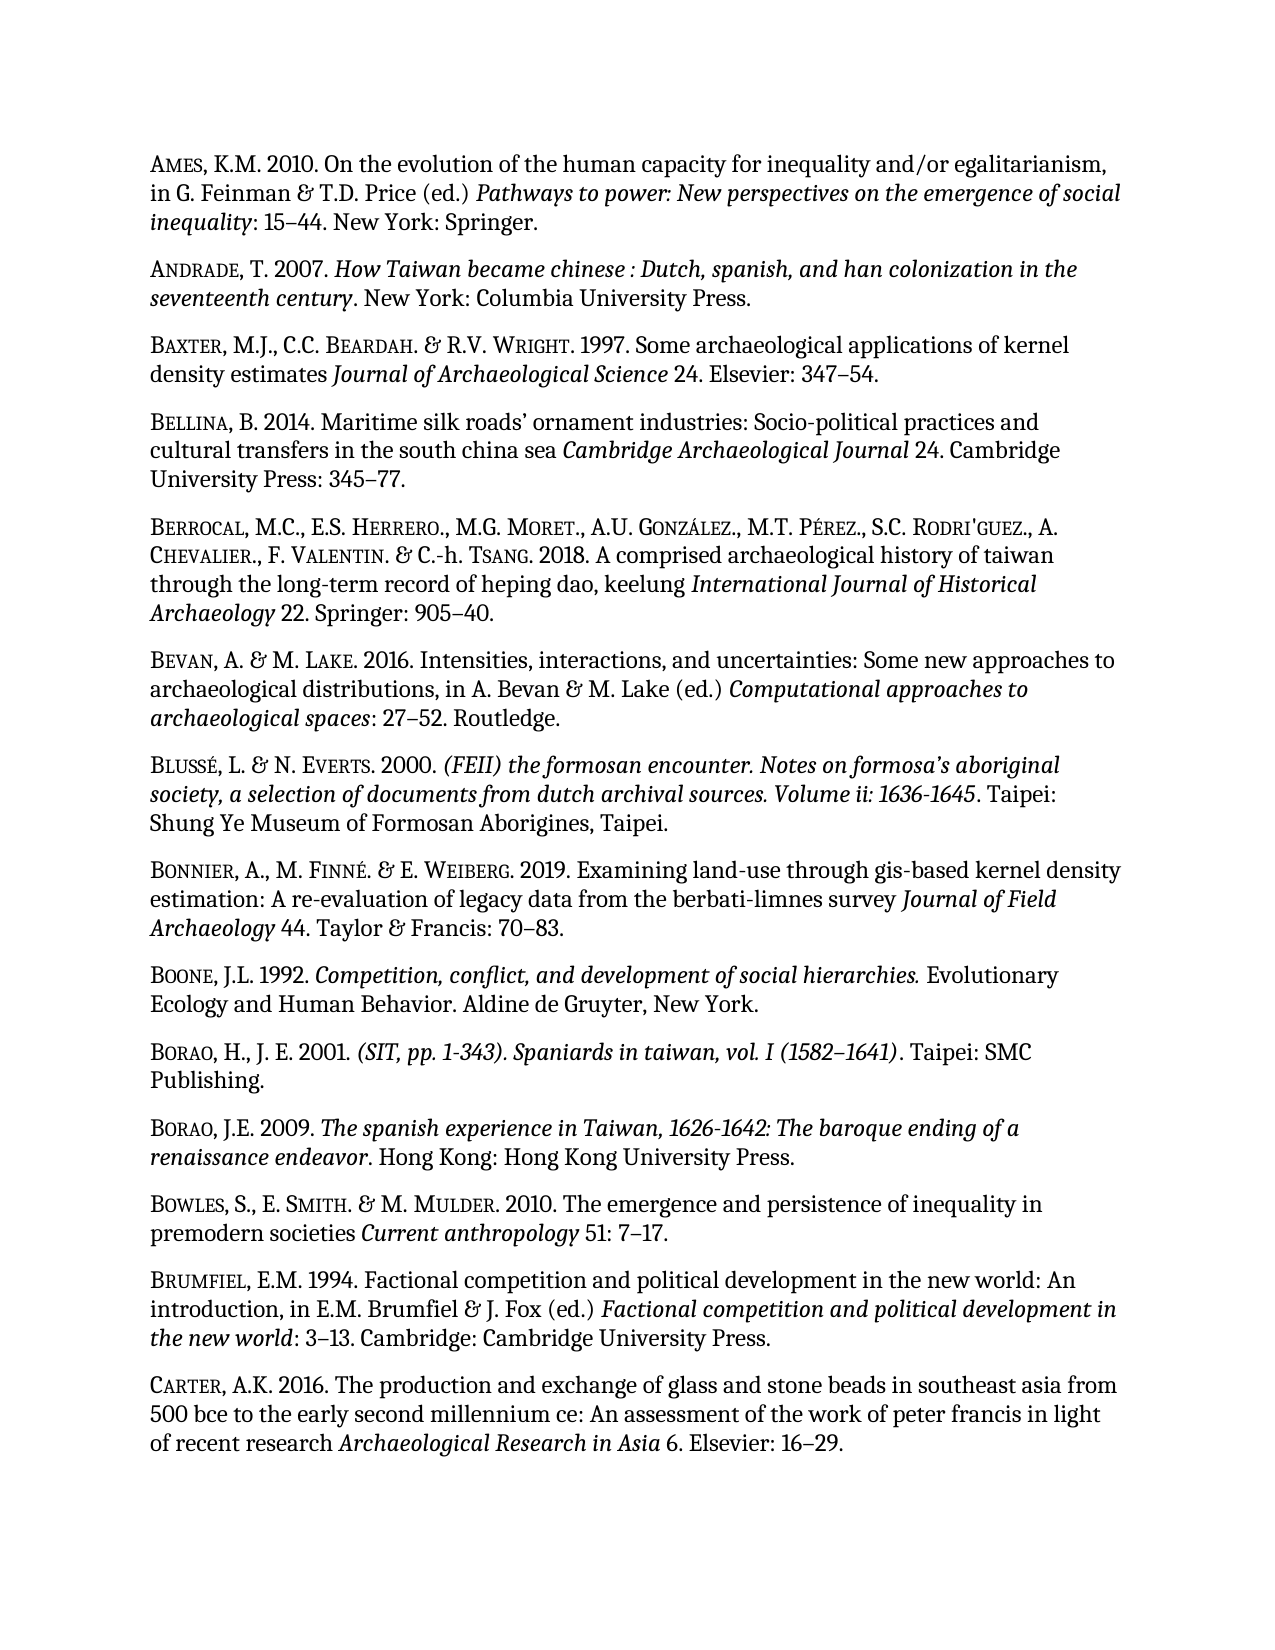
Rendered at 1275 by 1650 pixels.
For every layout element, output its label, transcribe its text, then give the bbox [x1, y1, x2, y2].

text Brumfiel, E.M. 1994. Factional competition and political development in the new world: An introduction, in E.M. Brumfiel & J. Fox (ed.) Factional competition and political development in the new world: 3–13. Cambridge: Cambridge University Press. [150, 1266, 1125, 1352]
text Ames, K.M. 2010. On the evolution of the human capacity for inequality and/or egalitarianism, in G. Feinman & T.D. Price (ed.) Pathways to power: New perspectives on the emergence of social inequality: 15–44. New York: Springer. [150, 150, 1125, 236]
text Berrocal, M.C., E.S. Herrero., M.G. Moret., A.U. González., M.T. Pérez., S.C. Rodrı'guez., A. Chevalier., F. Valentin. & C.-h. Tsang. 2018. A comprised archaeological history of taiwan through the long-term record of heping dao, keelung International Journal of Historical Archaeology 22. Springer: 905–40. [150, 512, 1125, 627]
text Bowles, S., E. Smith. & M. Mulder. 2010. The emergence and persistence of inequality in premodern societies Current anthropology 51: 7–17. [150, 1190, 1125, 1247]
text Blussé, L. & N. Everts. 2000. (FEII) the formosan encounter. Notes on formosa’s aboriginal society, a selection of documents from dutch archival sources. Volume ii: 1636-1645. Taipei: Shung Ye Museum of Formosan Aborigines, Taipei. [150, 751, 1125, 837]
text Andrade, T. 2007. How Taiwan became chinese : Dutch, spanish, and han colonization in the seventeenth century. New York: Columbia University Press. [150, 255, 1125, 312]
text Bevan, A. & M. Lake. 2016. Intensities, interactions, and uncertainties: Some new approaches to archaeological distributions, in A. Bevan & M. Lake (ed.) Computational approaches to archaeological spaces: 27–52. Routledge. [150, 646, 1125, 732]
text Bellina, B. 2014. Maritime silk roads’ ornament industries: Socio-political practices and cultural transfers in the south china sea Cambridge Archaeological Journal 24. Cambridge University Press: 345–77. [150, 407, 1125, 494]
text Bonnier, A., M. Finné. & E. Weiberg. 2019. Examining land-use through gis-based kernel density estimation: A re-evaluation of legacy data from the berbati-limnes survey Journal of Field Archaeology 44. Taylor & Francis: 70–83. [150, 856, 1125, 942]
text Boone, J.L. 1992. Competition, conflict, and development of social hierarchies. Evolutionary Ecology and Human Behavior. Aldine de Gruyter, New York. [150, 961, 1125, 1019]
text Carter, A.K. 2016. The production and exchange of glass and stone beads in southeast asia from 500 bce to the early second millennium ce: An assessment of the work of peter francis in light of recent research Archaeological Research in Asia 6. Elsevier: 16–29. [150, 1371, 1125, 1457]
text Borao, H., J. E. 2001. (SIT, pp. 1-343). Spaniards in taiwan, vol. I (1582–1641). Taipei: SMC Publishing. [150, 1037, 1125, 1095]
text Borao, J.E. 2009. The spanish experience in Taiwan, 1626-1642: The baroque ending of a renaissance endeavor. Hong Kong: Hong Kong University Press. [150, 1114, 1125, 1171]
text Baxter, M.J., C.C. Beardah. & R.V. Wright. 1997. Some archaeological applications of kernel density estimates Journal of Archaeological Science 24. Elsevier: 347–54. [150, 331, 1125, 389]
